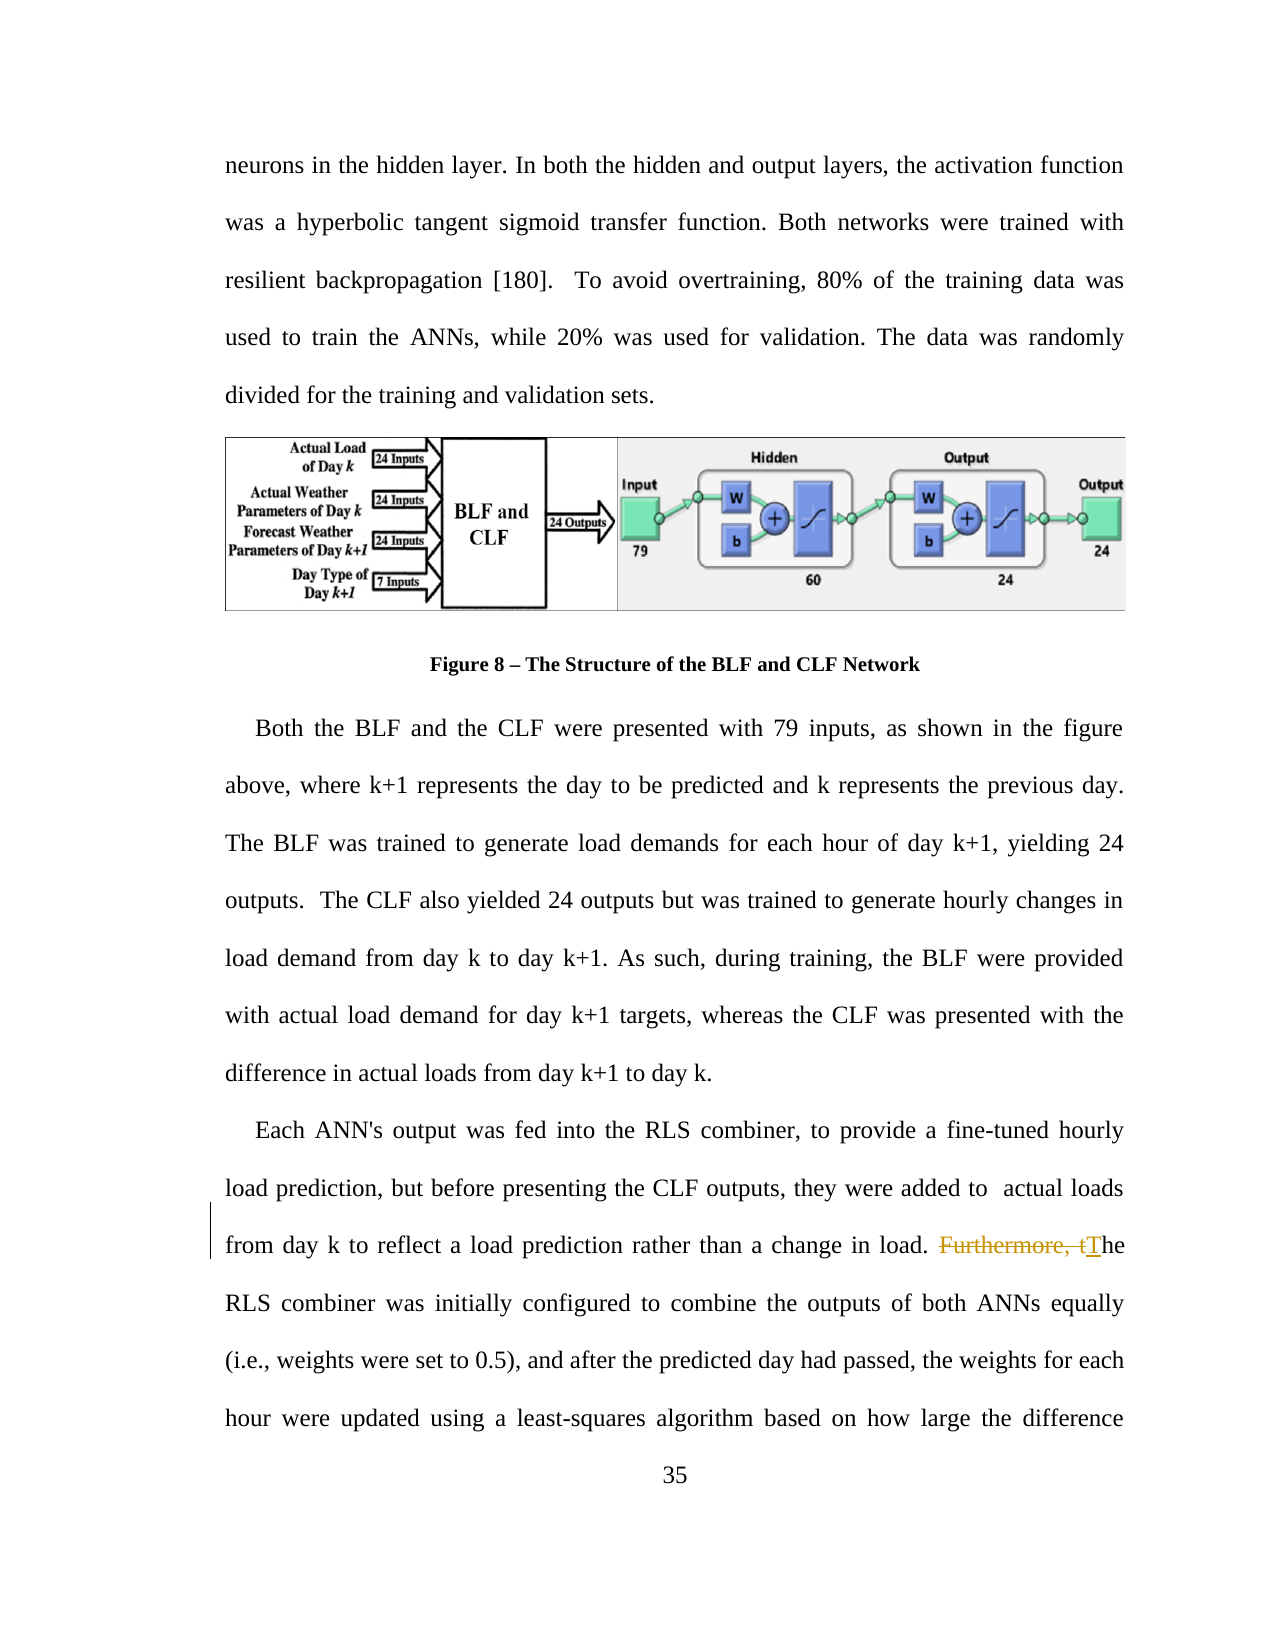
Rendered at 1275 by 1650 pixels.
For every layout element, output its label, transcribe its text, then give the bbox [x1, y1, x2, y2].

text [225, 150, 1125, 409]
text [225, 1115, 1125, 1432]
picture [225, 437, 1125, 611]
text Both the BLF and the CLF were presented with 79 inputs, as shown in the figure above, where k+1 represents the day to be predicted and k represents the previous day. The BLF was trained to generate load demands for each hour of day k+1, yielding 24 outputs. The CLF also yielded 24 outputs but was trained to generate hourly changes in load demand from day k to day k+1. As such, during training, the BLF were provided with actual load demand for day k+1 targets, whereas the CLF was presented with the difference in actual loads from day k+1 to day k. [225, 713, 1125, 1087]
